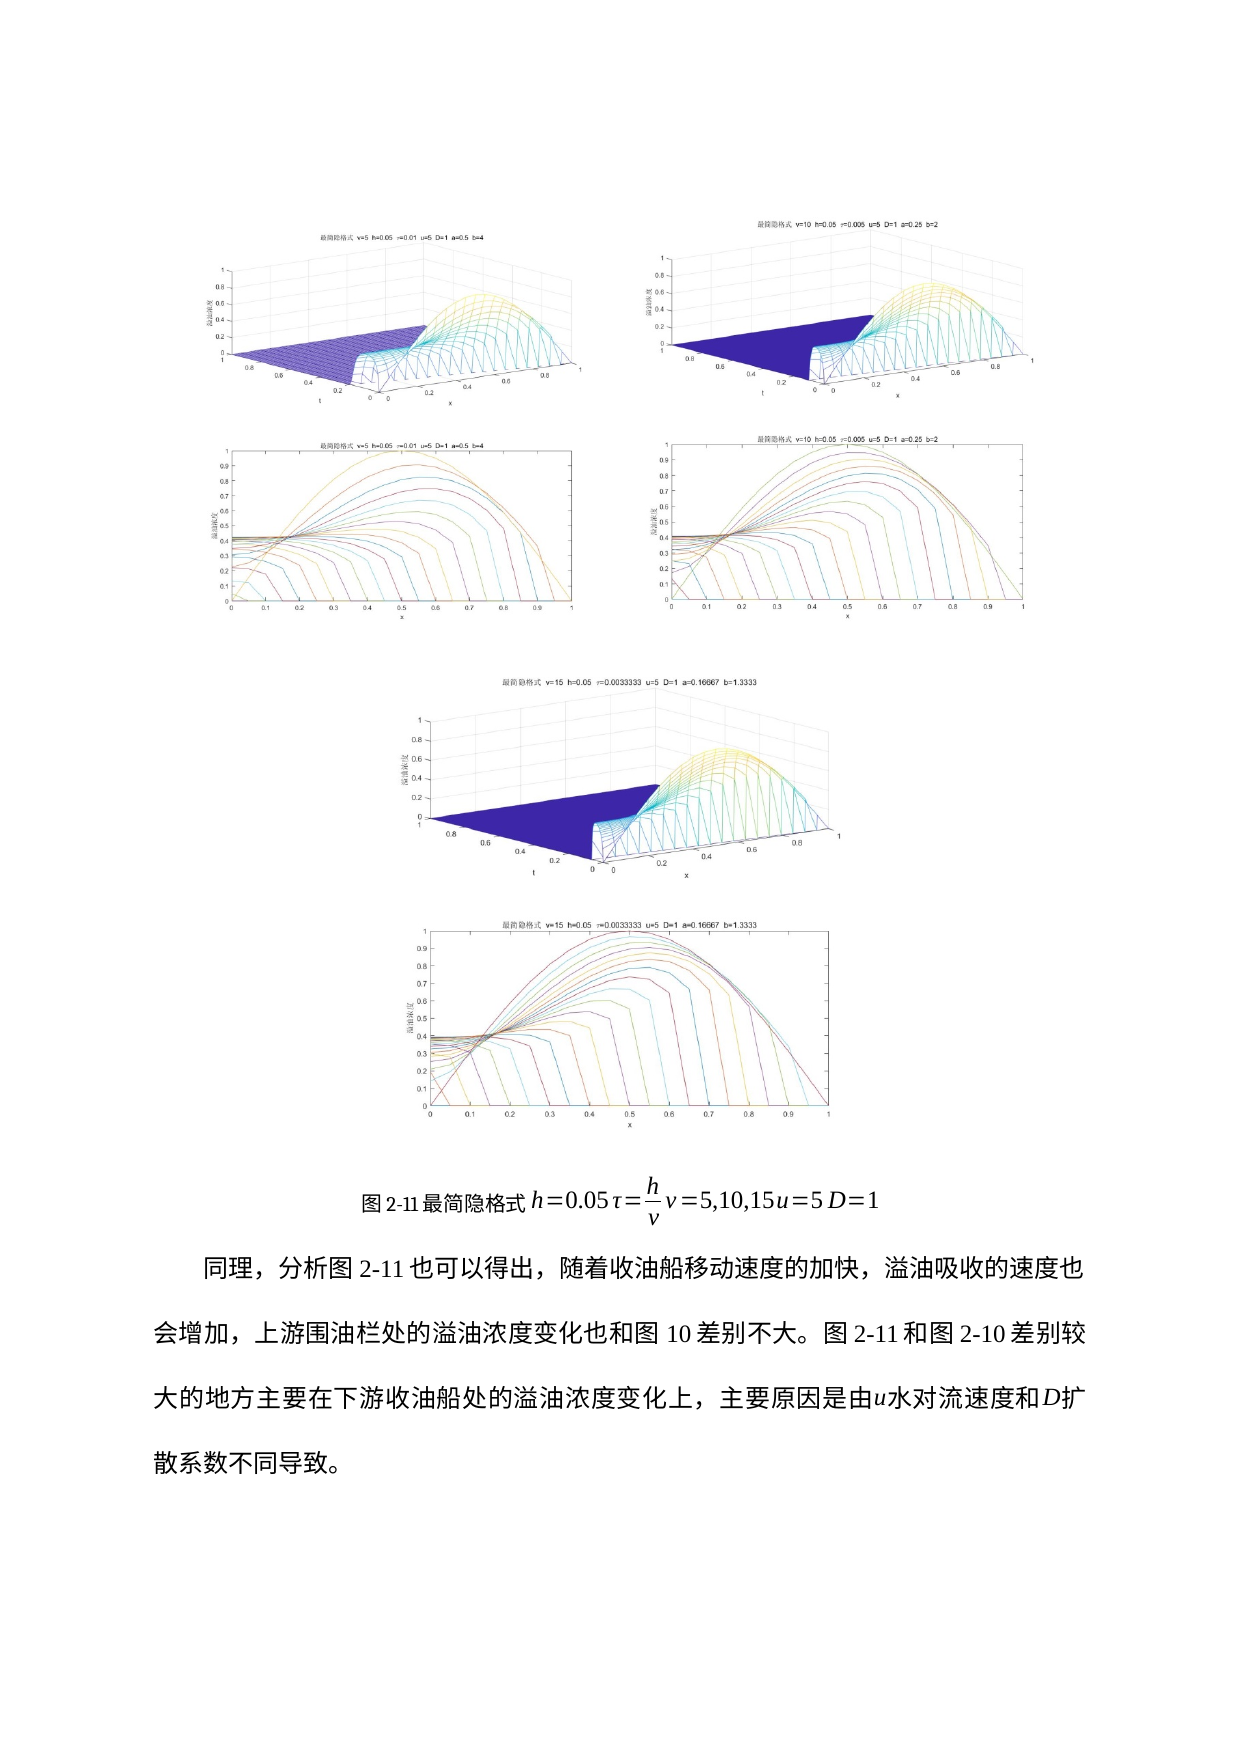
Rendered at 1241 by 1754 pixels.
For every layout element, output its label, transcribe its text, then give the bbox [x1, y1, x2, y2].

text 图 2-11最简隐格式 [153, 1169, 1087, 1234]
text 同理，分析图2-11也可以得出，随着收油船移动速度的加快，溢油吸收的速度也会增加，上游围油栏处的溢油浓度变化也和图10差别不大。图2-11和图2-10差别较大的地方主要在下游收油船处的溢油浓度变化上，主要原因是由水对流速度和扩散系数不同导致。 [153, 1234, 1087, 1494]
picture [174, 195, 1066, 1162]
